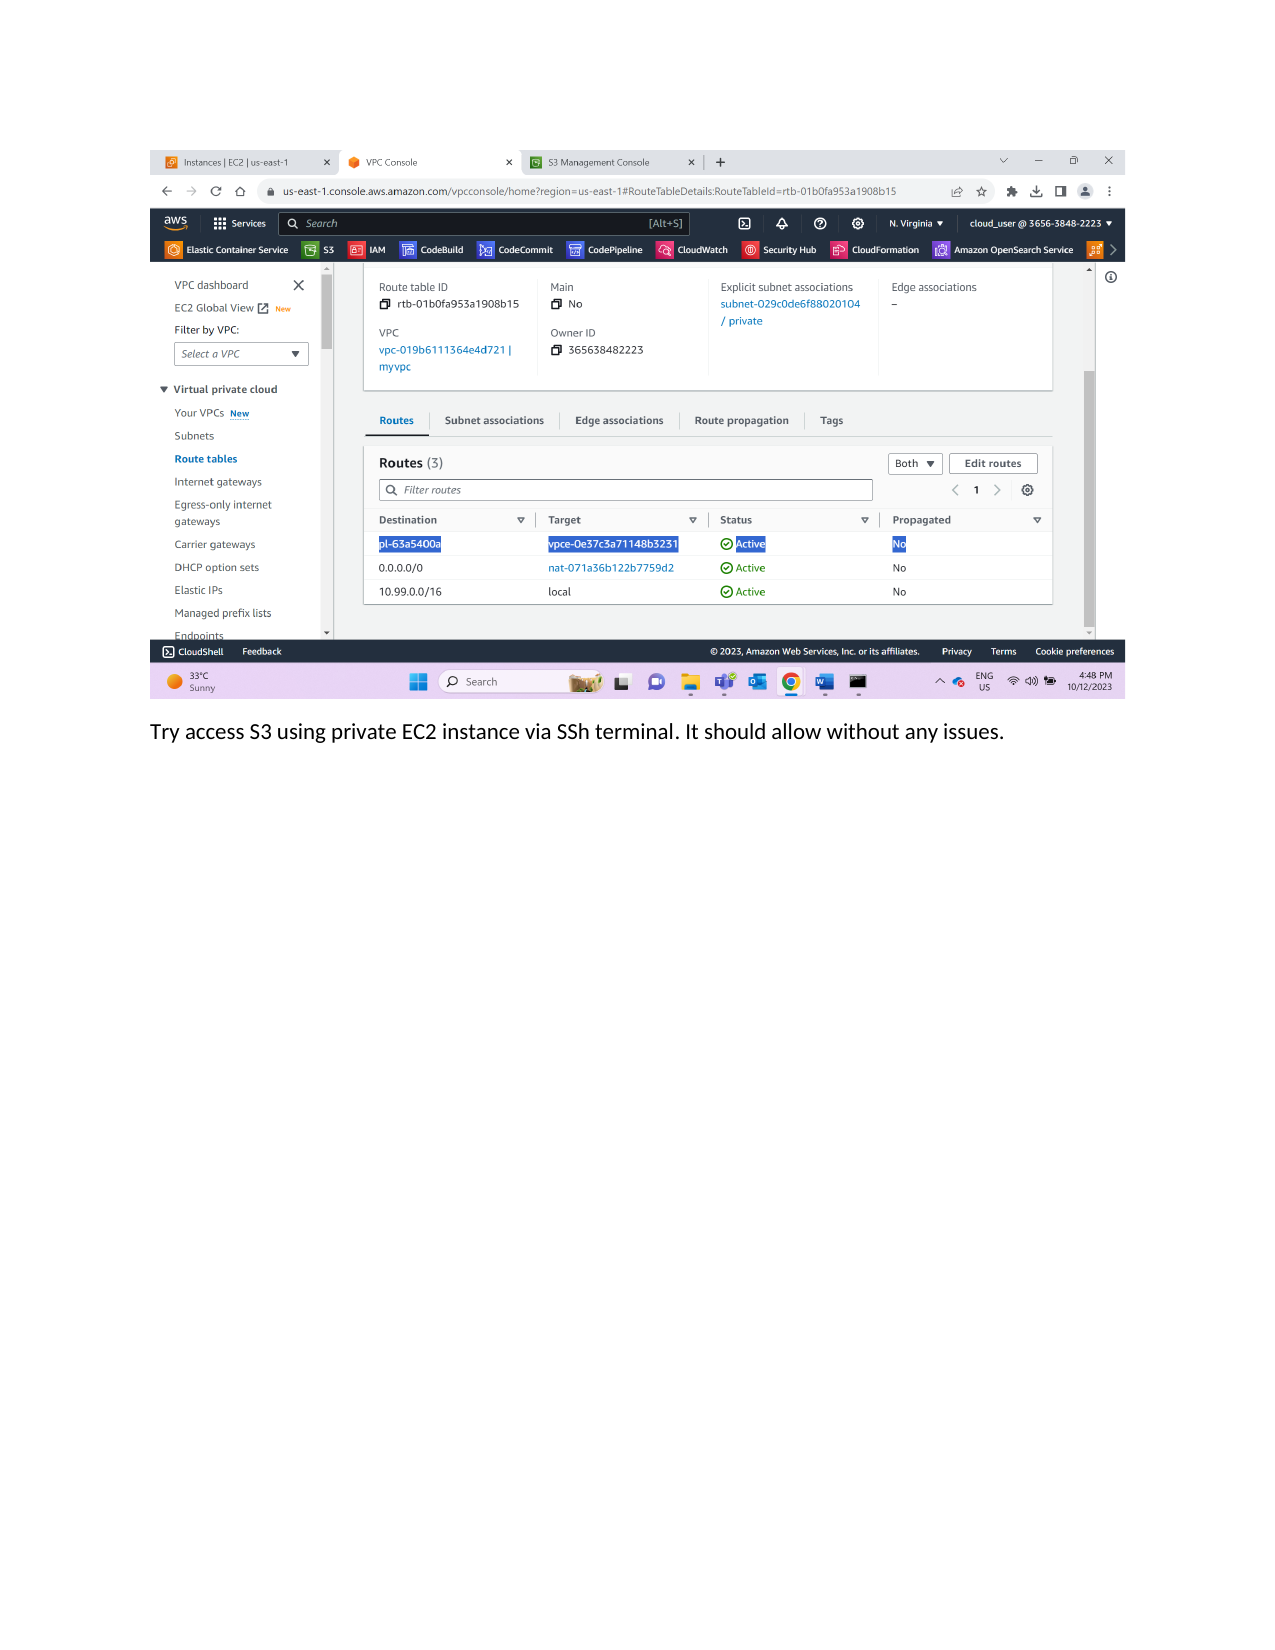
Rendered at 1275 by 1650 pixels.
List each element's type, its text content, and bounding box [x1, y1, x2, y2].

text Try access S3 using private EC2 instance via SSh terminal. It should allow without any issues. [150, 717, 1125, 745]
picture [150, 150, 1125, 699]
